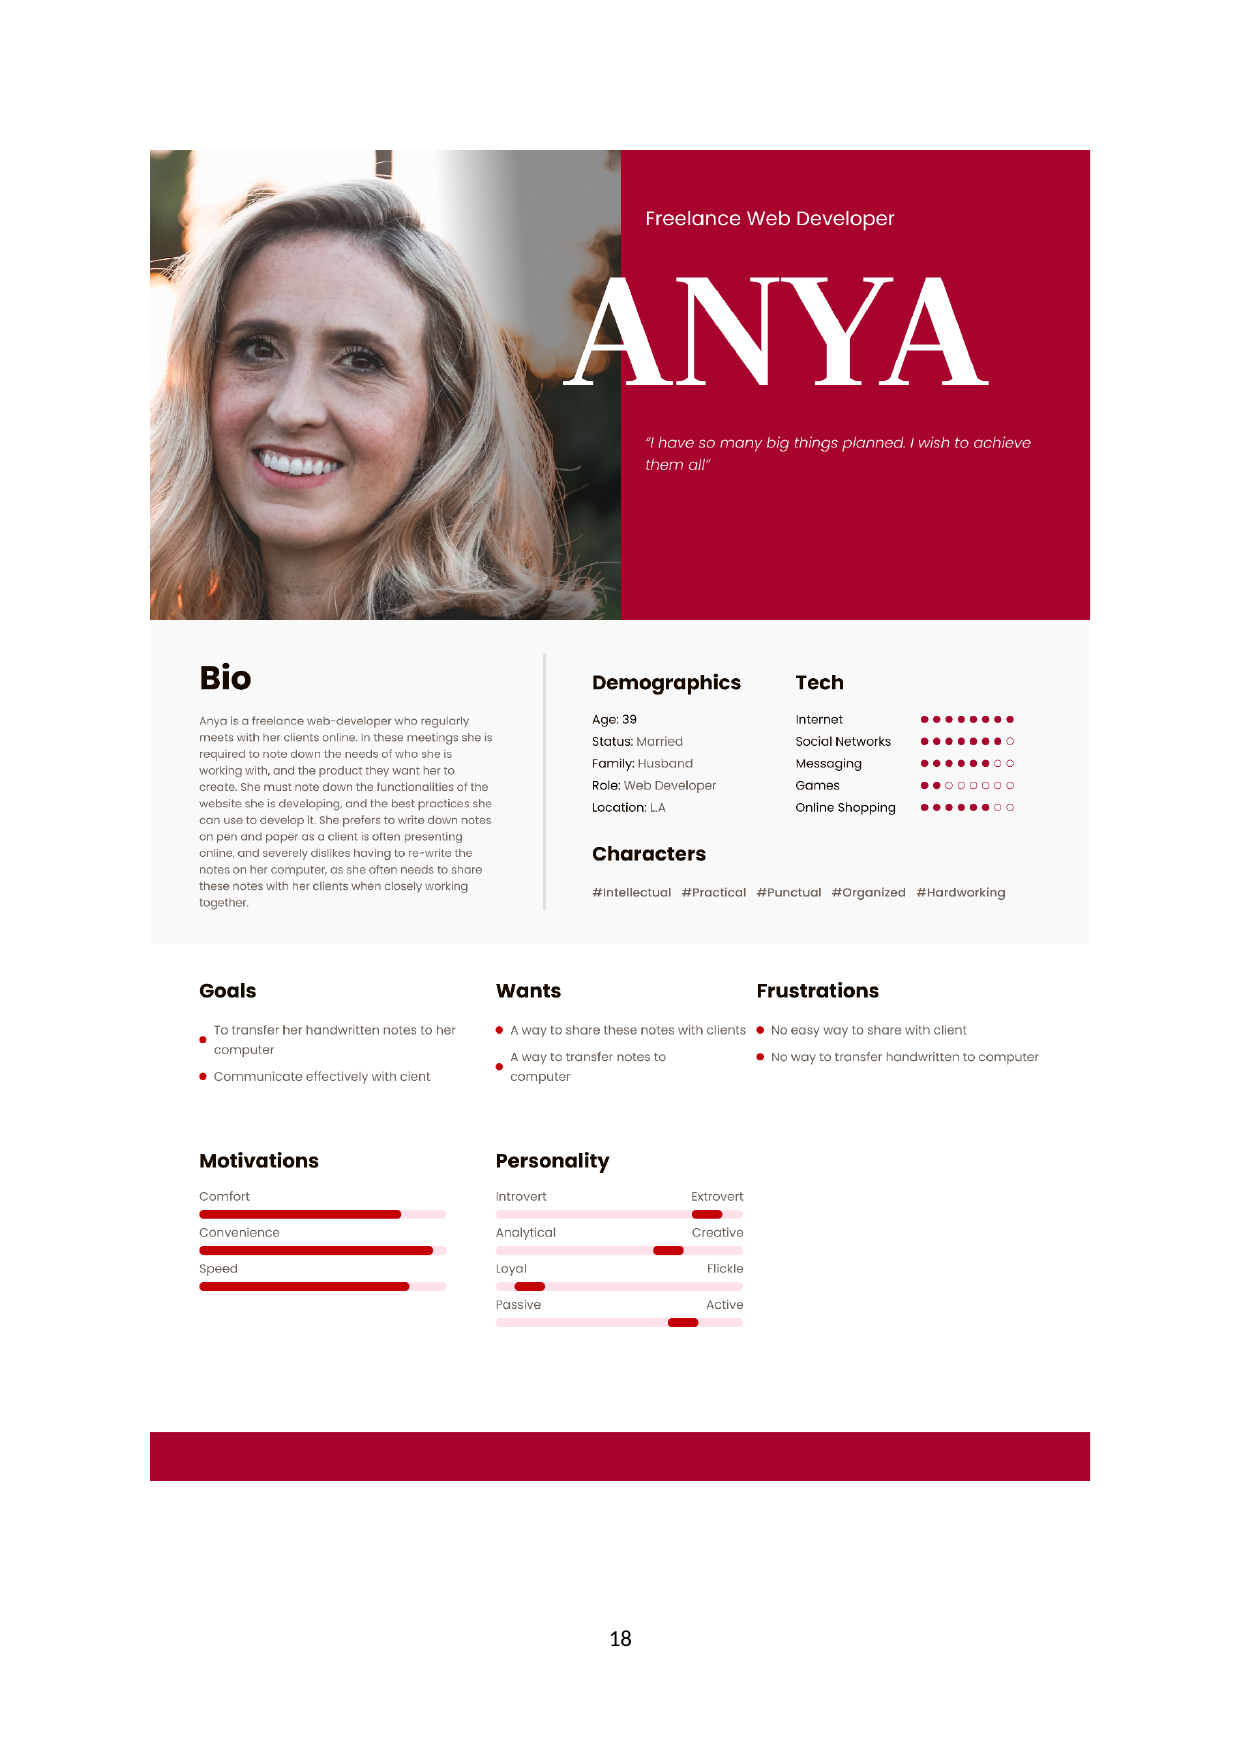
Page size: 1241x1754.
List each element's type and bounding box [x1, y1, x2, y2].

picture [150, 150, 1091, 1481]
